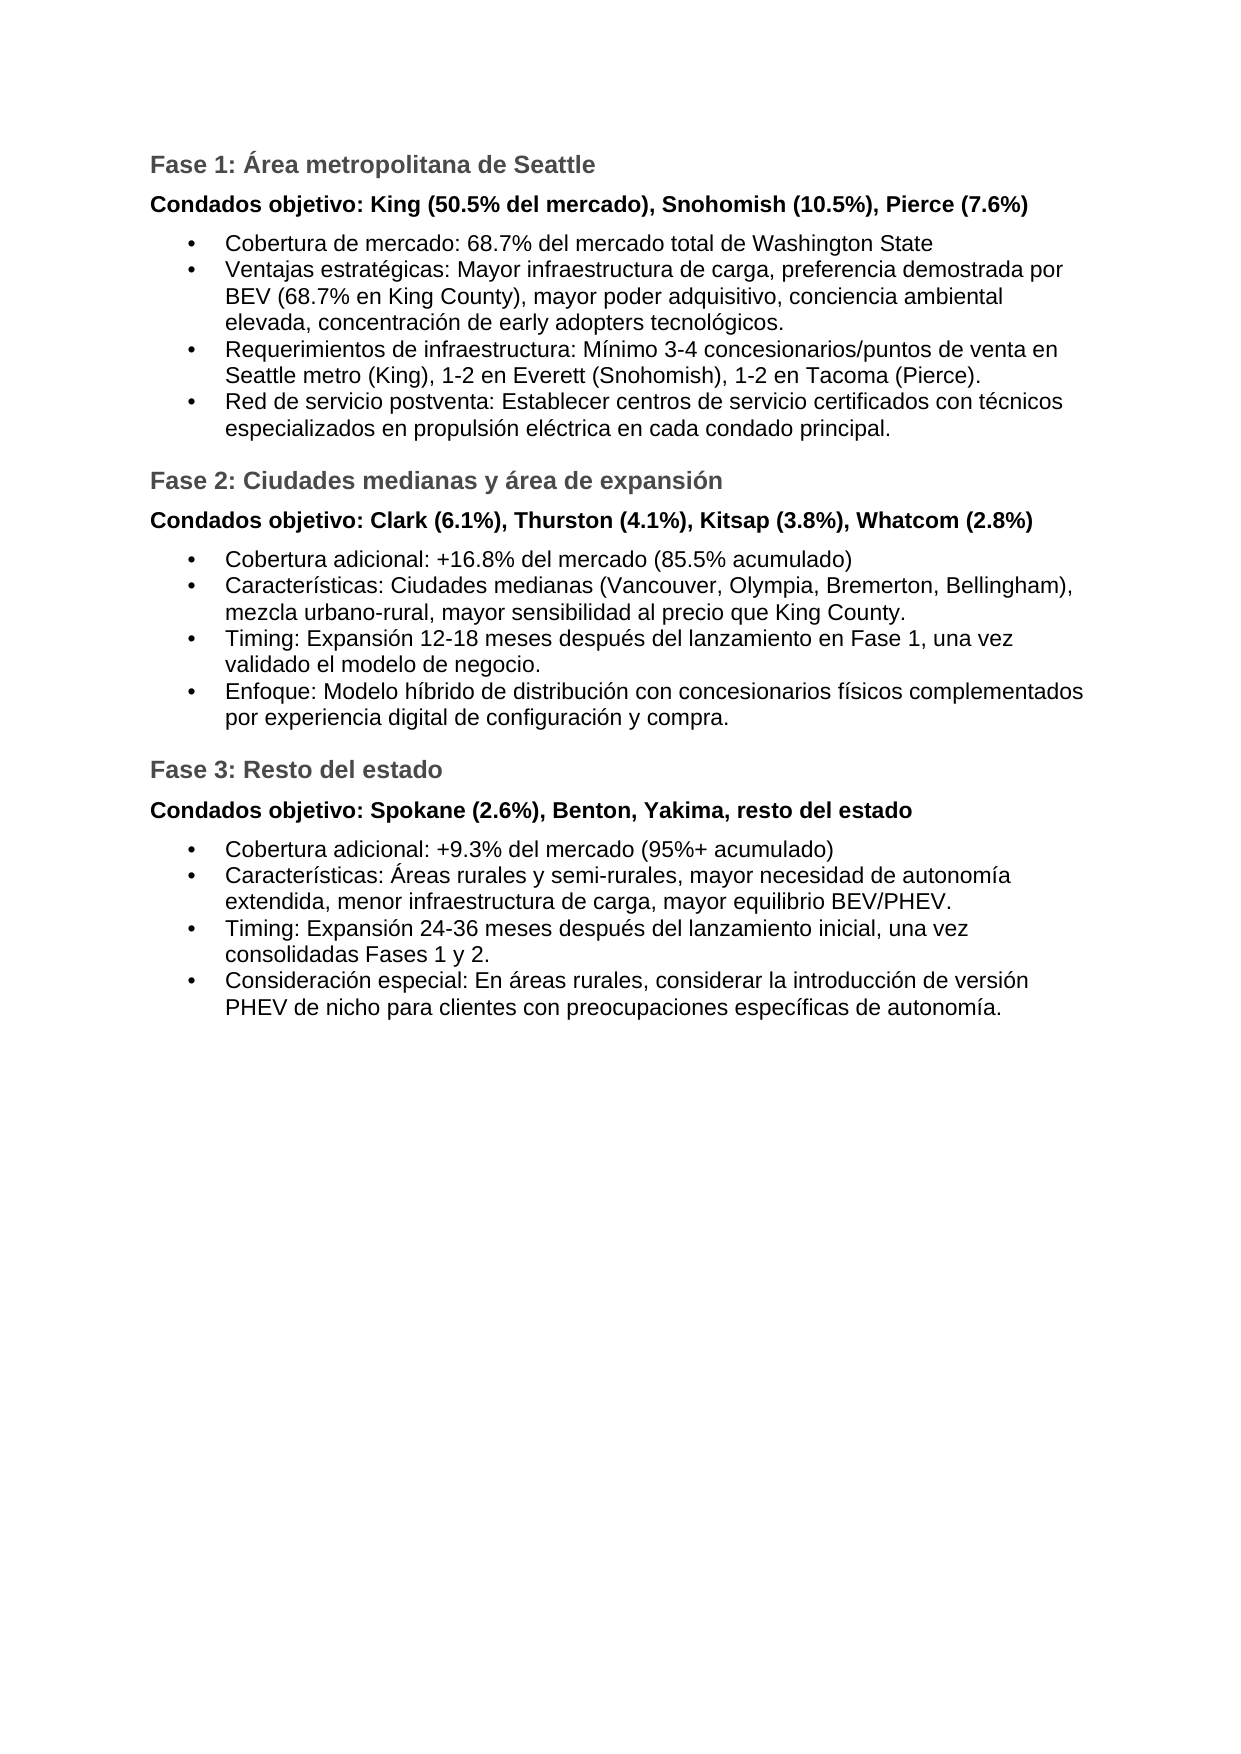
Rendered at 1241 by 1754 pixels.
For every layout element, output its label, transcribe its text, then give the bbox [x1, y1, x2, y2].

list Requerimientos de infraestructura: Mínimo 3-4 concesionarios/puntos de venta en Seattle metro (King), 1-2 en Everett (Snohomish), 1-2 en Tacoma (Pierce). [187, 336, 1090, 388]
text Condados objetivo: Spokane (2.6%), Benton, Yakima, resto del estado [150, 797, 1090, 823]
list Timing: Expansión 24-36 meses después del lanzamiento inicial, una vez consolidadas Fases 1 y 2. [187, 915, 1090, 967]
list Enfoque: Modelo híbrido de distribución con concesionarios físicos complementados por experiencia digital de configuración y compra. [187, 678, 1090, 731]
list Cobertura adicional: +9.3% del mercado (95%+ acumulado) [187, 836, 1090, 862]
text Condados objetivo: King (50.5% del mercado), Snohomish (10.5%), Pierce (7.6%) [150, 191, 1090, 218]
list Red de servicio postventa: Establecer centros de servicio certificados con técnicos especializados en propulsión eléctrica en cada condado principal. [187, 388, 1090, 441]
list Características: Áreas rurales y semi-rurales, mayor necesidad de autonomía extendida, menor infraestructura de carga, mayor equilibrio BEV/PHEV. [187, 862, 1090, 915]
subtitle Fase 3: Resto del estado [150, 756, 1090, 784]
list Características: Ciudades medianas (Vancouver, Olympia, Bremerton, Bellingham), mezcla urbano-rural, mayor sensibilidad al precio que King County. [187, 572, 1090, 625]
subtitle Fase 1: Área metropolitana de Seattle [150, 150, 1090, 179]
list Timing: Expansión 12-18 meses después del lanzamiento en Fase 1, una vez validado el modelo de negocio. [187, 625, 1090, 678]
text Condados objetivo: Clark (6.1%), Thurston (4.1%), Kitsap (3.8%), Whatcom (2.8%) [150, 507, 1090, 533]
subtitle Fase 2: Ciudades medianas y área de expansión [150, 466, 1090, 495]
list Cobertura de mercado: 68.7% del mercado total de Washington State [187, 230, 1090, 256]
list Ventajas estratégicas: Mayor infraestructura de carga, preferencia demostrada por BEV (68.7% en King County), mayor poder adquisitivo, conciencia ambiental elevada, concentración de early adopters tecnológicos. [187, 256, 1090, 336]
list Consideración especial: En áreas rurales, considerar la introducción de versión PHEV de nicho para clientes con preocupaciones específicas de autonomía. [187, 967, 1090, 1020]
list Cobertura adicional: +16.8% del mercado (85.5% acumulado) [187, 546, 1090, 572]
